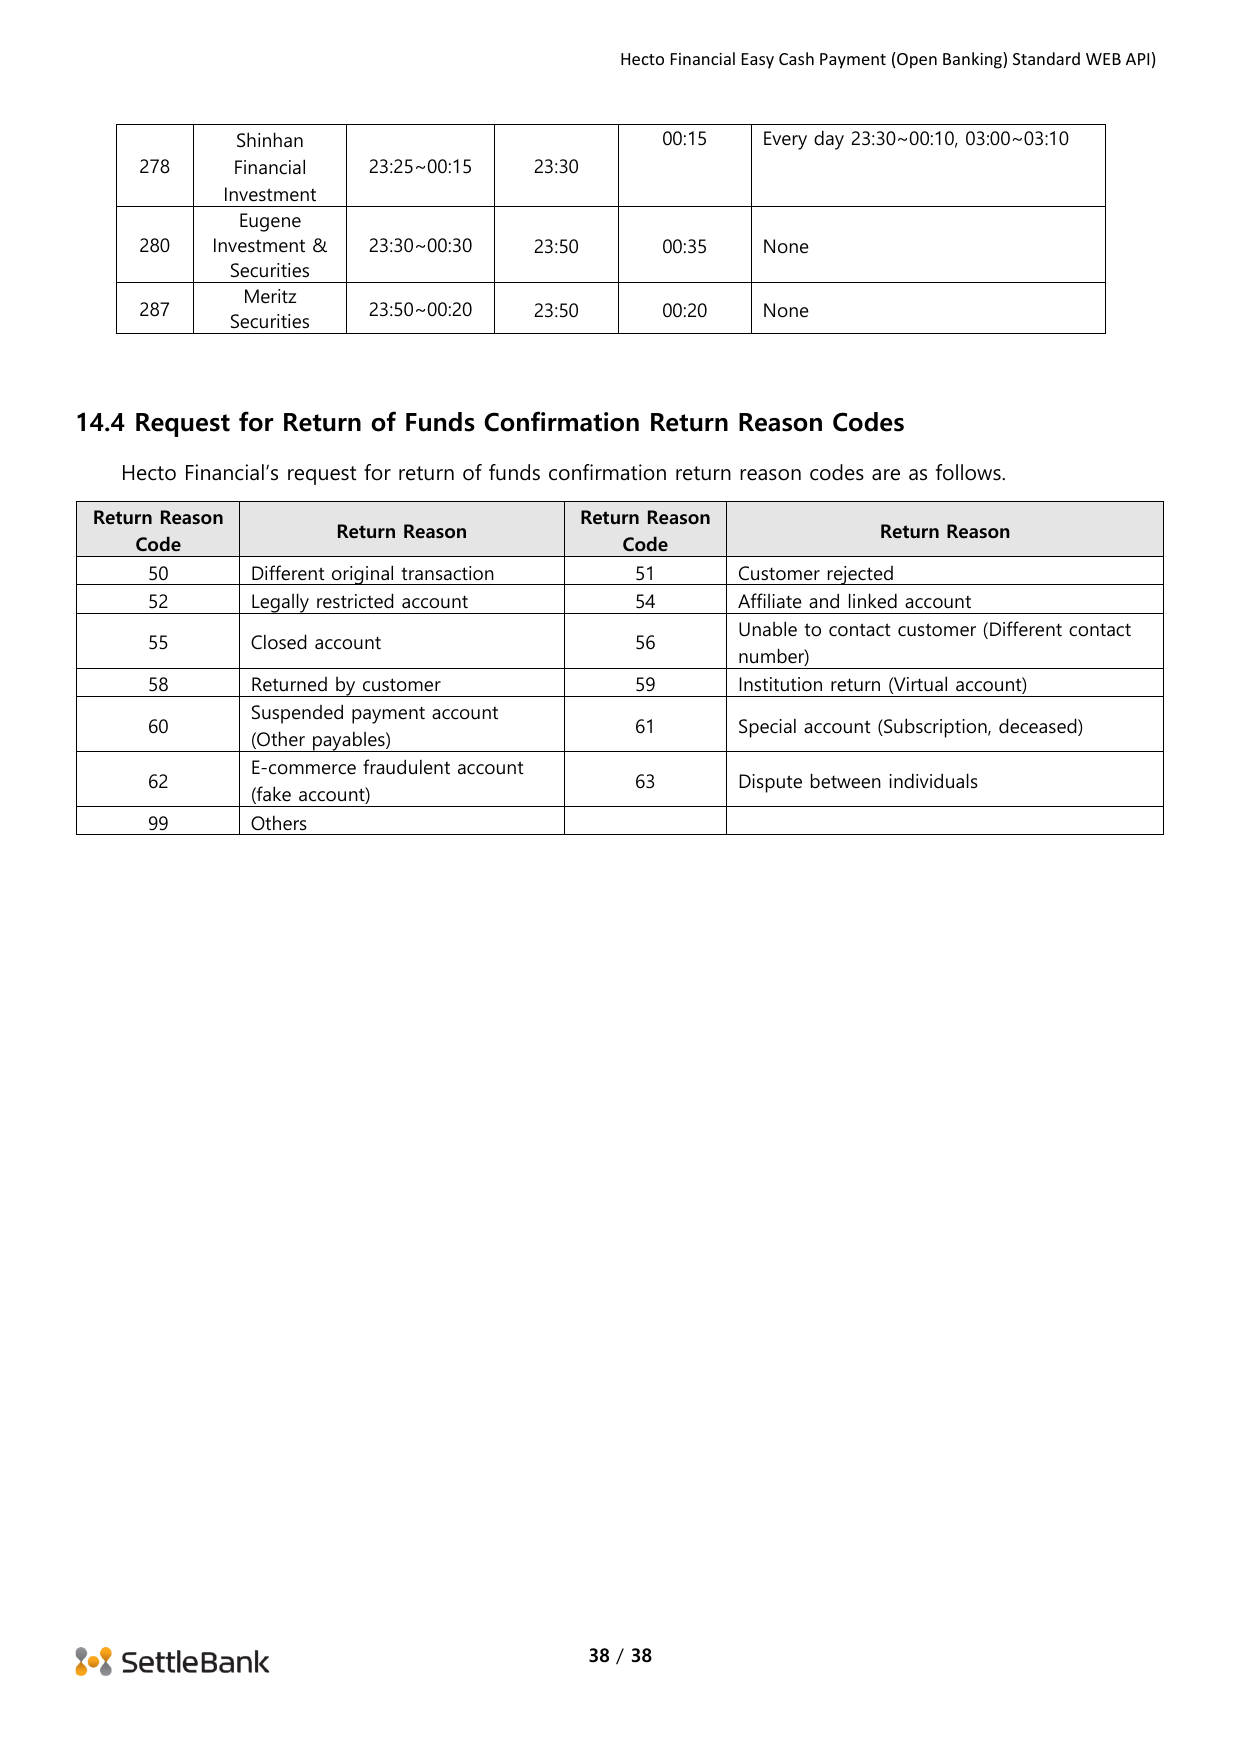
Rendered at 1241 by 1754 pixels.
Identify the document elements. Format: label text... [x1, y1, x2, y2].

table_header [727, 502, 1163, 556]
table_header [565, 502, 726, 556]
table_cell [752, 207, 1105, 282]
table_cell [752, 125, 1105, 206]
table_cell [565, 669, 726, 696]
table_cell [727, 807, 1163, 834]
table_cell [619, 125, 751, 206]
text Hecto Financial’s request for return of funds confirmation return reason codes are as follows. [121, 458, 1165, 486]
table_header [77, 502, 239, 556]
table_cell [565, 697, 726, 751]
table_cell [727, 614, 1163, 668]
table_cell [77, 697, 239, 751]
picture [75, 1647, 270, 1676]
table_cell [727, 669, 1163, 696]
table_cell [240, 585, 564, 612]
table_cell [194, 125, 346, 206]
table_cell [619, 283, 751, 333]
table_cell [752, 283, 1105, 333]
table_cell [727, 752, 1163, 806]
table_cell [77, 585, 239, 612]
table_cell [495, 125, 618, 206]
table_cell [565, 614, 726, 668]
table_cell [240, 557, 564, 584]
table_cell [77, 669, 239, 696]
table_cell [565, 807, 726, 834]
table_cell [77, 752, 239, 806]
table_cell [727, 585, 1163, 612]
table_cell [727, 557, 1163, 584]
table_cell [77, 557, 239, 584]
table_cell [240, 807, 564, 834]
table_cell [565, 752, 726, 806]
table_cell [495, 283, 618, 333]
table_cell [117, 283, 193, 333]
subtitle Request for Return of Funds Confirmation Return Reason Codes [75, 404, 1165, 437]
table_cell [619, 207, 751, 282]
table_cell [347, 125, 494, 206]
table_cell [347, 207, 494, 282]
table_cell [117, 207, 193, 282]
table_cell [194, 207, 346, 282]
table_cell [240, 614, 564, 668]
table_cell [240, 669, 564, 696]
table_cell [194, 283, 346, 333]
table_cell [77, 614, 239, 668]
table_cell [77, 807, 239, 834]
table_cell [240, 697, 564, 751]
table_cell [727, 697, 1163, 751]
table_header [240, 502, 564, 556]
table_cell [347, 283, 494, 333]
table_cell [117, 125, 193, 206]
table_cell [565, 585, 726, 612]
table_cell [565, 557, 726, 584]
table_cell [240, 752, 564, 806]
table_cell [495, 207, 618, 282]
